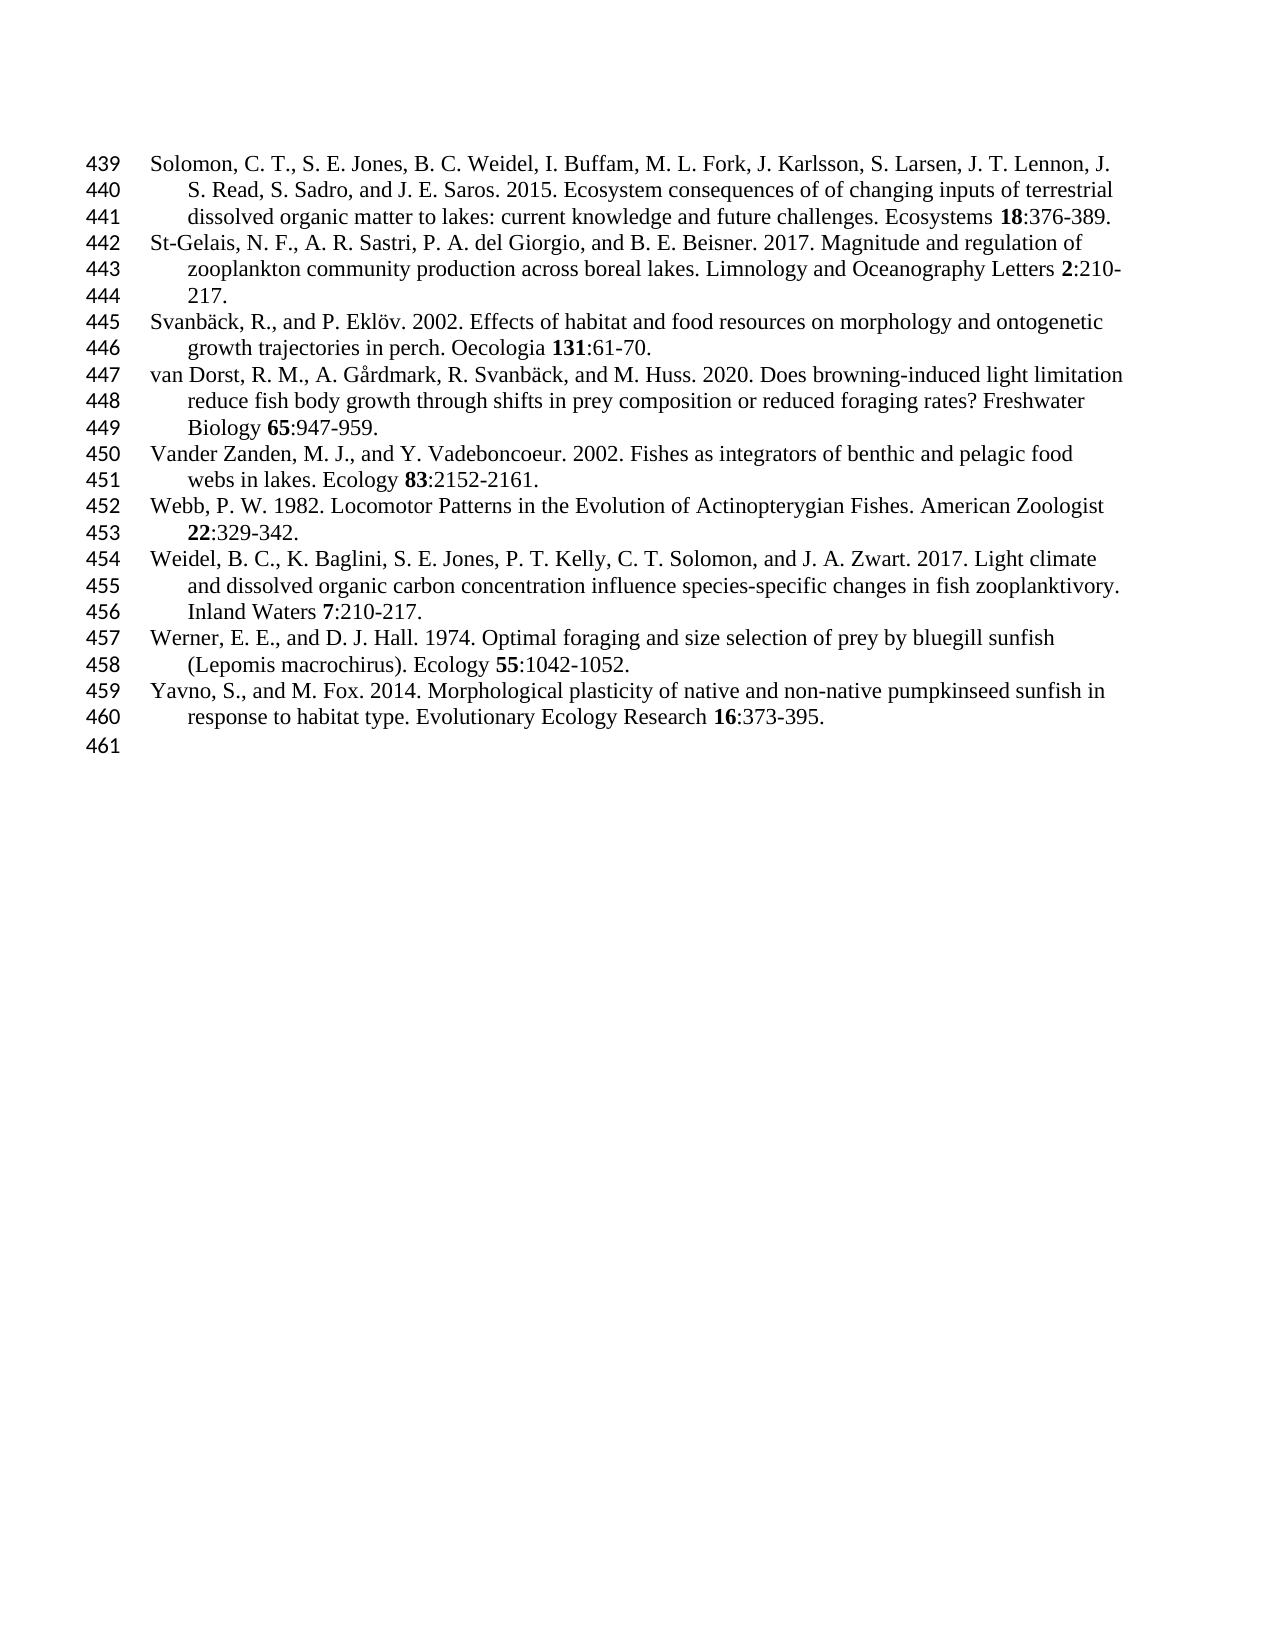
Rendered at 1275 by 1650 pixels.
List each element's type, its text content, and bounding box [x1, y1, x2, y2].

text Vander Zanden, M. J., and Y. Vadeboncoeur. 2002. Fishes as integrators of benthic and pelagic food webs in lakes. Ecology 83:2152-2161. [150, 440, 1125, 493]
text Webb, P. W. 1982. Locomotor Patterns in the Evolution of Actinopterygian Fishes. American Zoologist 22:329-342. [150, 493, 1125, 545]
text St‐Gelais, N. F., A. R. Sastri, P. A. del Giorgio, and B. E. Beisner. 2017. Magnitude and regulation of zooplankton community production across boreal lakes. Limnology and Oceanography Letters 2:210-217. [150, 229, 1125, 308]
text Werner, E. E., and D. J. Hall. 1974. Optimal foraging and size selection of prey by bluegill sunfish (Lepomis macrochirus). Ecology 55:1042-1052. [150, 624, 1125, 677]
text Solomon, C. T., S. E. Jones, B. C. Weidel, I. Buffam, M. L. Fork, J. Karlsson, S. Larsen, J. T. Lennon, J. S. Read, S. Sadro, and J. E. Saros. 2015. Ecosystem consequences of of changing inputs of terrestrial dissolved organic matter to lakes: current knowledge and future challenges. Ecosystems 18:376-389. [150, 150, 1125, 229]
text van Dorst, R. M., A. Gårdmark, R. Svanbäck, and M. Huss. 2020. Does browning-induced light limitation reduce fish body growth through shifts in prey composition or reduced foraging rates? Freshwater Biology 65:947-959. [150, 361, 1125, 440]
text Weidel, B. C., K. Baglini, S. E. Jones, P. T. Kelly, C. T. Solomon, and J. A. Zwart. 2017. Light climate and dissolved organic carbon concentration influence species-specific changes in fish zooplanktivory. Inland Waters 7:210-217. [150, 545, 1125, 624]
text Yavno, S., and M. Fox. 2014. Morphological plasticity of native and non-native pumpkinseed sunfish in response to habitat type. Evolutionary Ecology Research 16:373-395. [150, 677, 1125, 730]
text Svanbäck, R., and P. Eklöv. 2002. Effects of habitat and food resources on morphology and ontogenetic growth trajectories in perch. Oecologia 131:61-70. [150, 308, 1125, 361]
